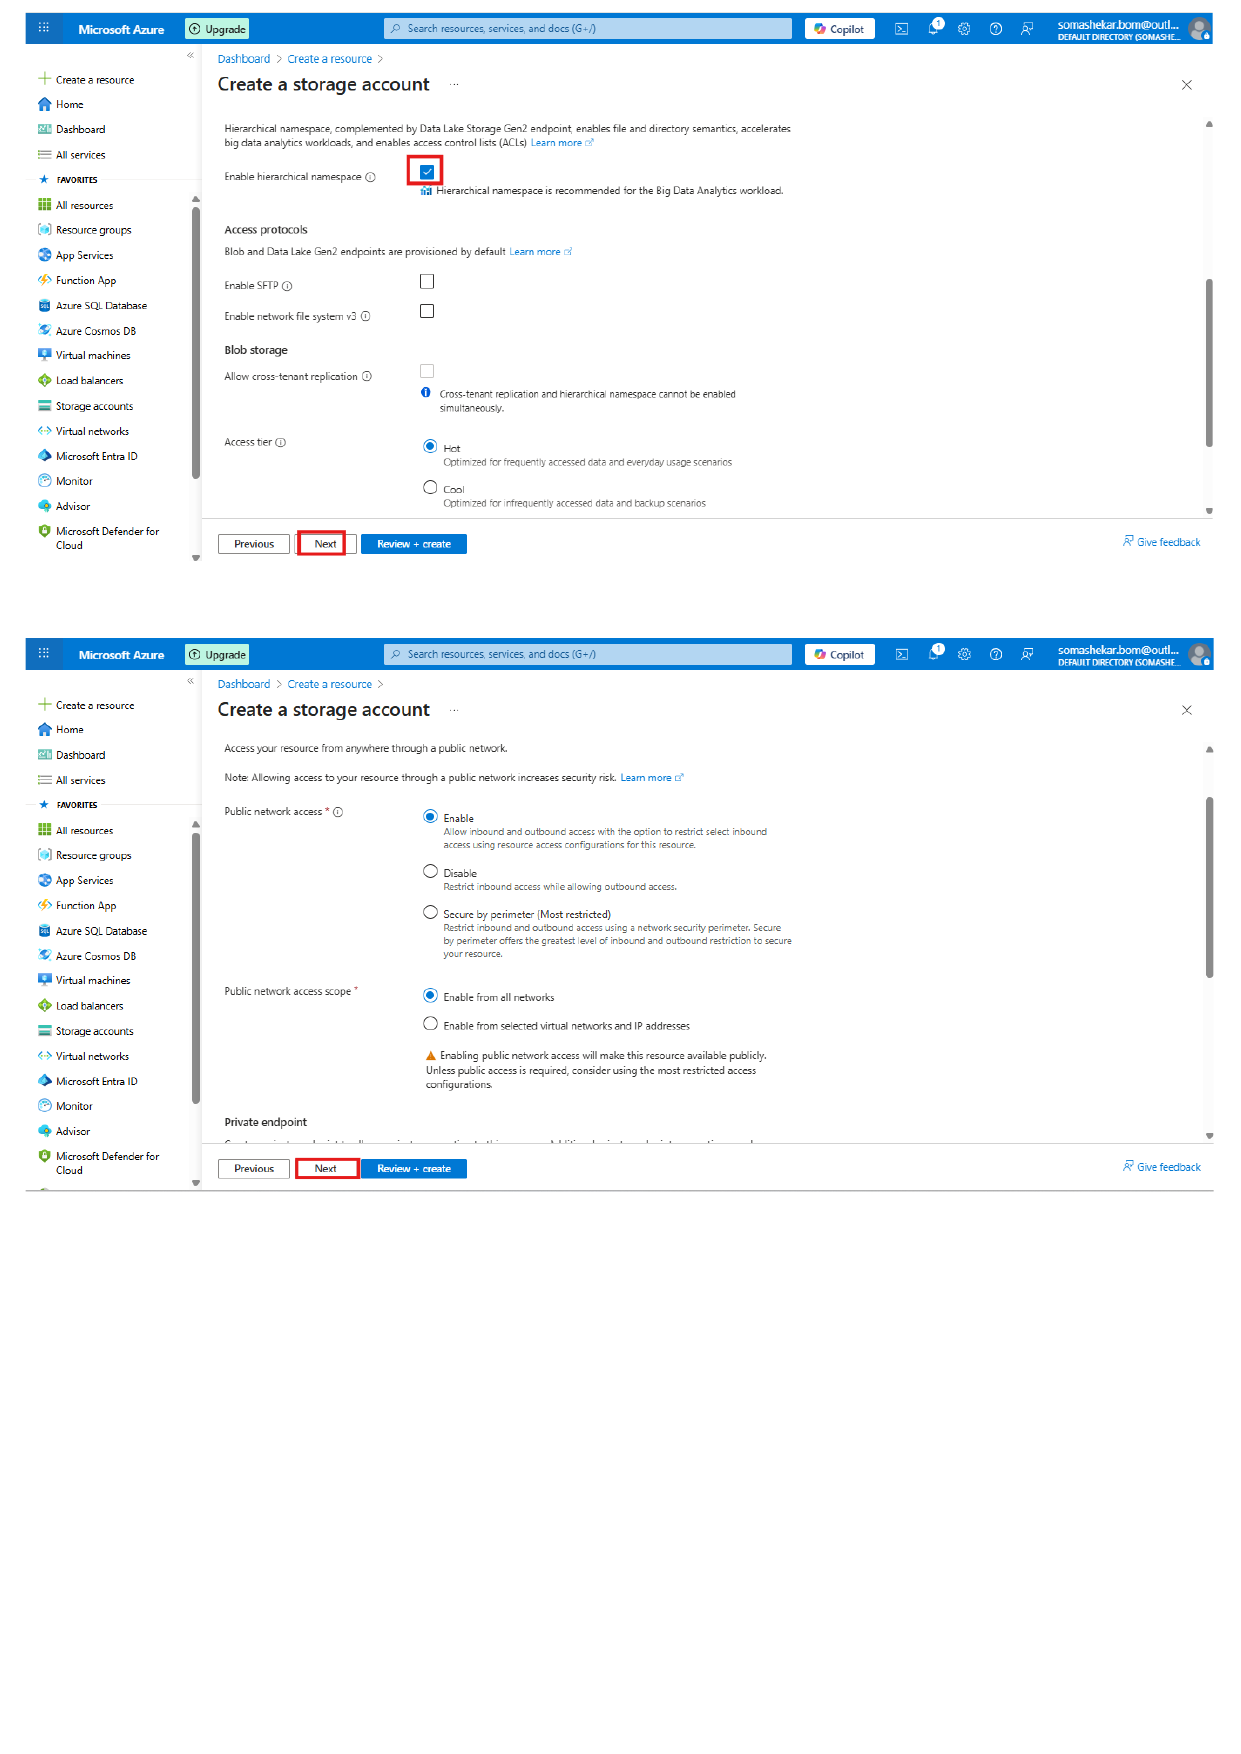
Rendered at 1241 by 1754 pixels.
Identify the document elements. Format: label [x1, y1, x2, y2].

picture [25, 9, 1213, 561]
picture [25, 638, 1214, 1192]
